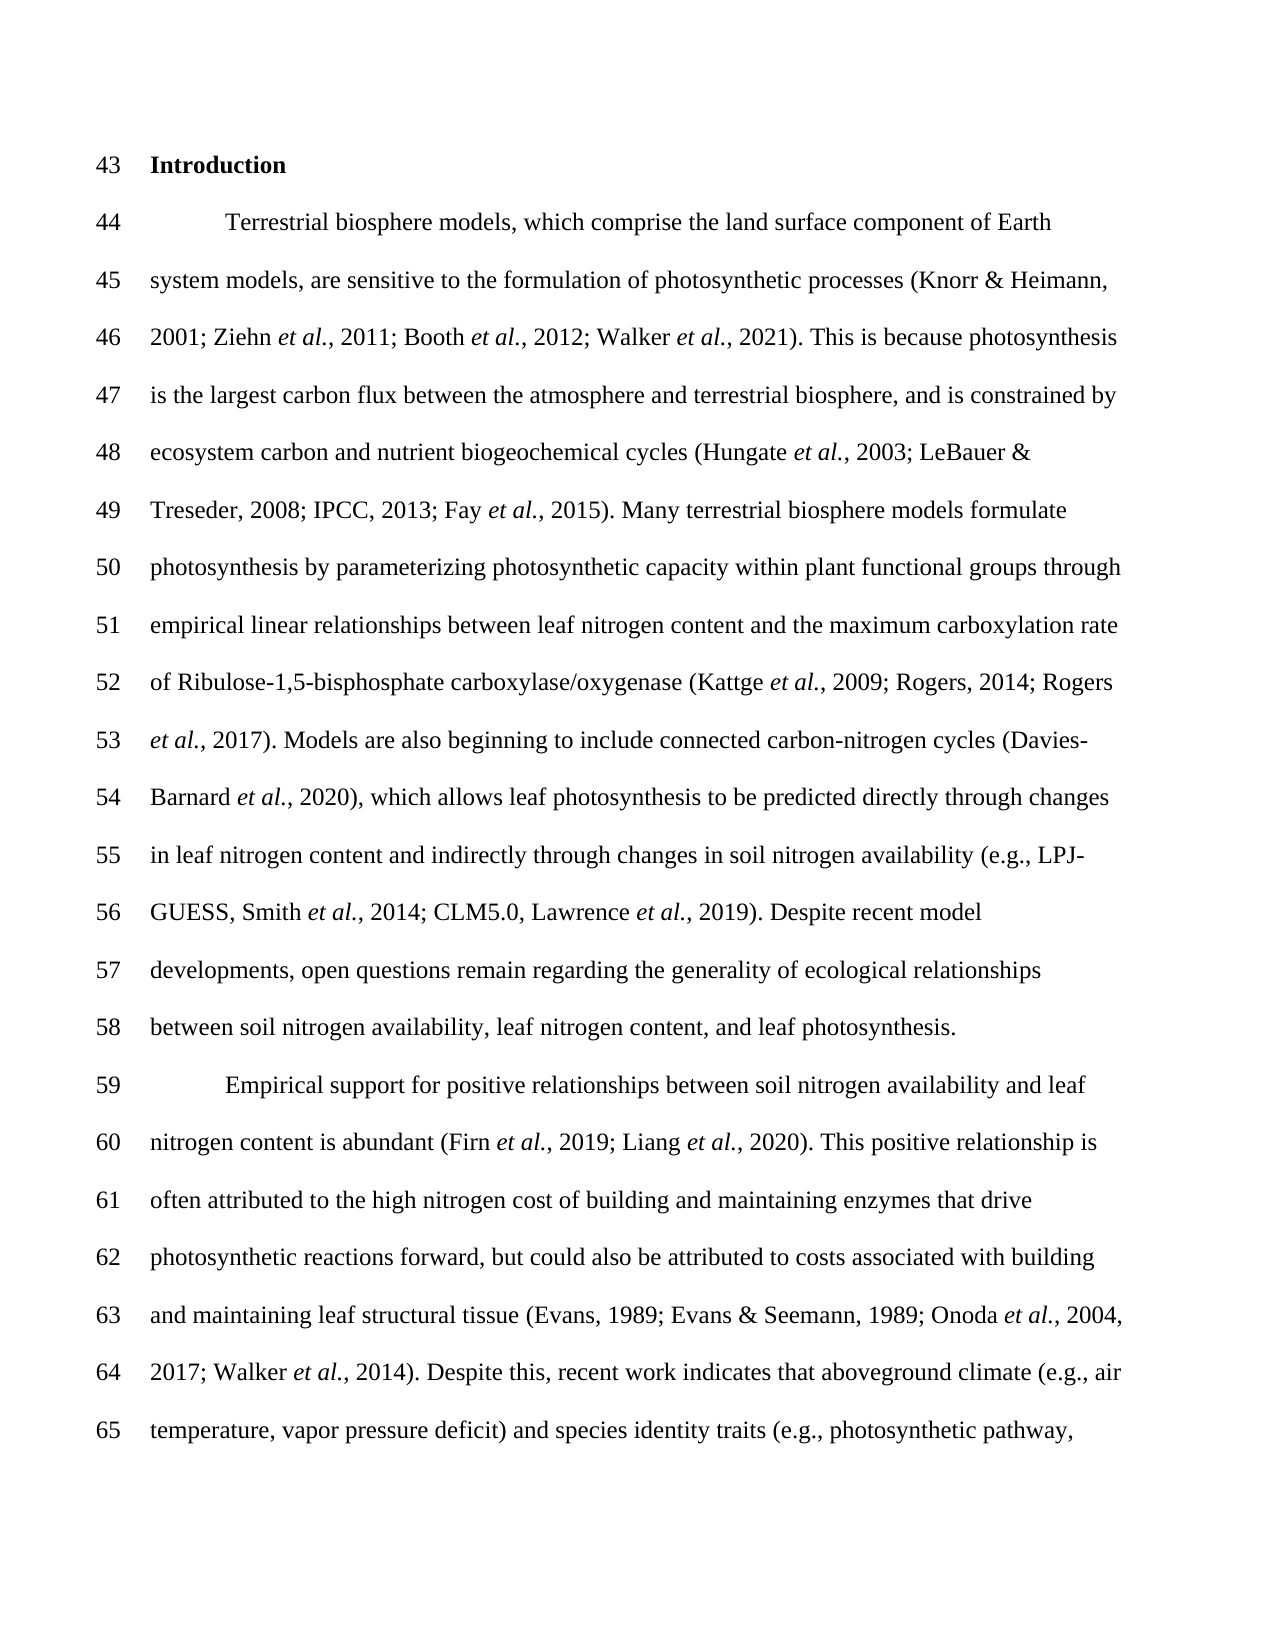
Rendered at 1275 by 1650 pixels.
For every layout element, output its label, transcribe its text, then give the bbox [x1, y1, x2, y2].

text Introduction [150, 150, 1125, 179]
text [150, 1070, 1125, 1444]
text Terrestrial biosphere models, which comprise the land surface component of Earth system models, are sensitive to the formulation of photosynthetic processes (Knorr & Heimann, 2001; Ziehn et al., 2011; Booth et al., 2012; Walker et al., 2021). This is because photosynthesis is the largest carbon flux between the atmosphere and terrestrial biosphere, and is constrained by ecosystem carbon and nutrient biogeochemical cycles (Hungate et al., 2003; LeBauer & Treseder, 2008; IPCC, 2013; Fay et al., 2015). Many terrestrial biosphere models formulate photosynthesis by parameterizing photosynthetic capacity within plant functional groups through empirical linear relationships between leaf nitrogen content and the maximum carboxylation rate of Ribulose-1,5-bisphosphate carboxylase/oxygenase (Kattge et al., 2009; Rogers, 2014; Rogers et al., 2017). Models are also beginning to include connected carbon-nitrogen cycles (Davies-Barnard et al., 2020), which allows leaf photosynthesis to be predicted directly through changes in leaf nitrogen content and indirectly through changes in soil nitrogen availability (e.g., LPJ-GUESS, Smith et al., 2014; CLM5.0, Lawrence et al., 2019). Despite recent model developments, open questions remain regarding the generality of ecological relationships between soil nitrogen availability, leaf nitrogen content, and leaf photosynthesis. [150, 207, 1125, 1041]
